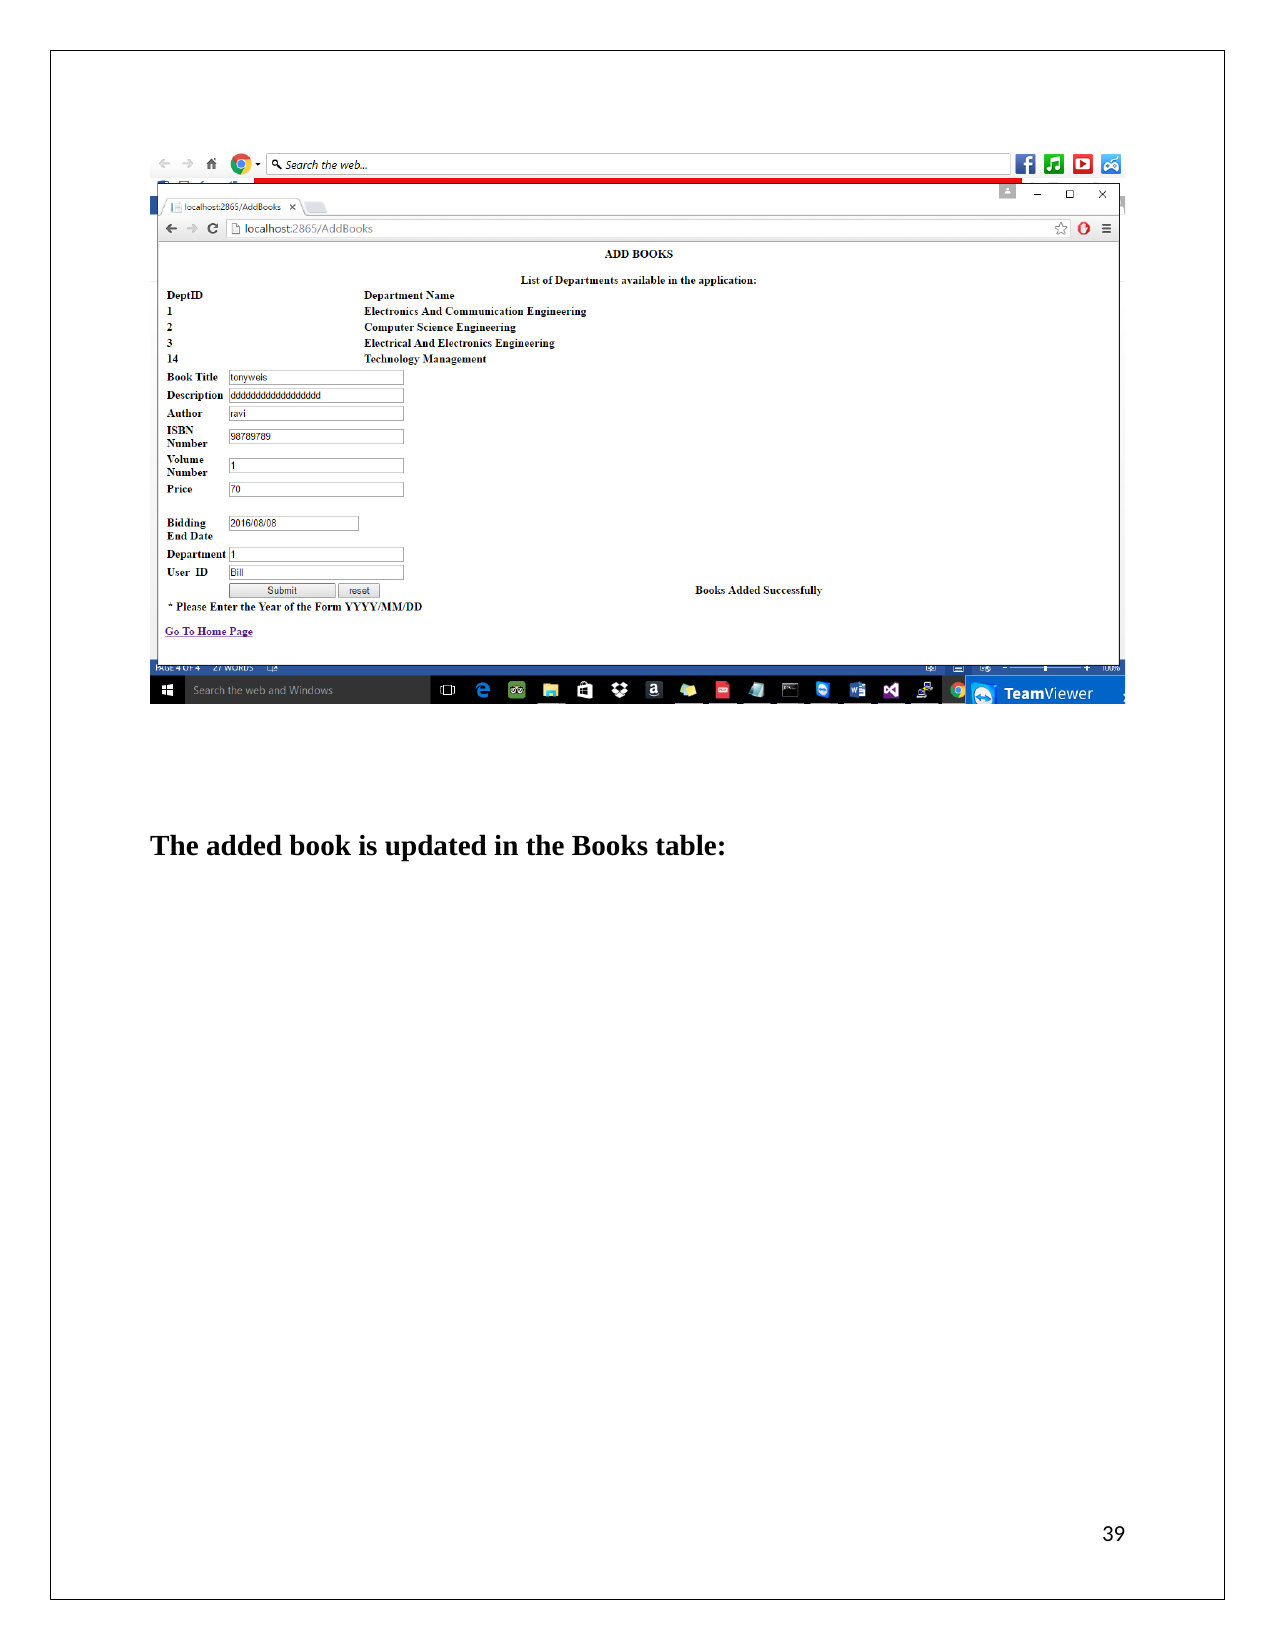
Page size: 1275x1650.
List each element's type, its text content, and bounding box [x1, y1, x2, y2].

picture [150, 150, 1125, 704]
text The added book is updated in the Books table: [150, 828, 1125, 861]
